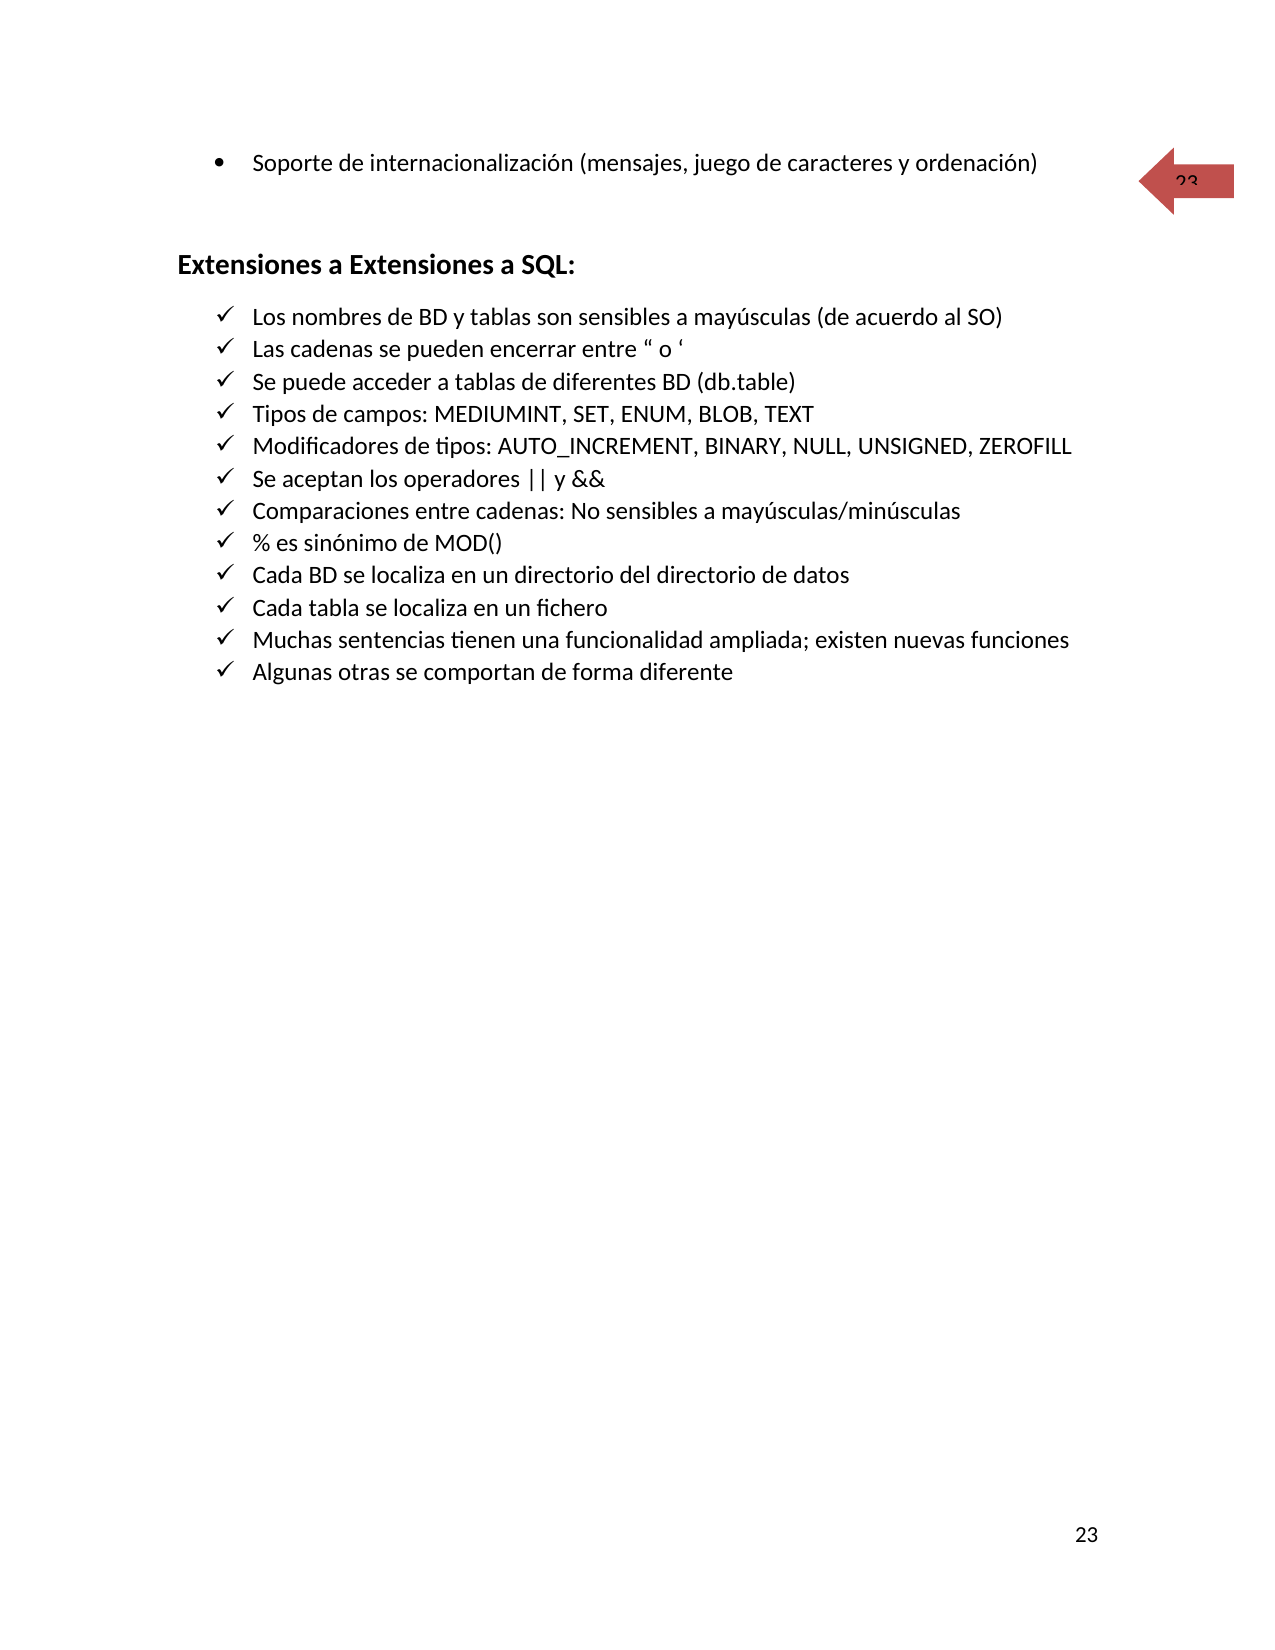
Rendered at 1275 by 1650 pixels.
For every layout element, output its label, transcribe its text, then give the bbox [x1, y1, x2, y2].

list Soporte de internacionalización (mensajes, juego de caracteres y ordenación) [215, 148, 1098, 178]
list Los nombres de BD y tablas son sensibles a mayúsculas (de acuerdo al SO) [215, 301, 1098, 332]
list Comparaciones entre cadenas: No sensibles a mayúsculas/minúsculas [215, 495, 1098, 526]
list Se puede acceder a tablas de diferentes BD (db.table) [215, 366, 1098, 396]
list Algunas otras se comportan de forma diferente [215, 656, 1098, 687]
list Cada tabla se localiza en un fichero [215, 592, 1098, 622]
list Modificadores de tipos: AUTO_INCREMENT, BINARY, NULL, UNSIGNED, ZEROFILL [215, 430, 1098, 461]
text Extensiones a Extensiones a SQL: [177, 246, 1098, 282]
list Se aceptan los operadores || y && [215, 463, 1098, 493]
list Tipos de campos: MEDIUMINT, SET, ENUM, BLOB, TEXT [215, 398, 1098, 429]
list Muchas sentencias tienen una funcionalidad ampliada; existen nuevas funciones [215, 624, 1098, 655]
list % es sinónimo de MOD() [215, 527, 1098, 558]
list Las cadenas se pueden encerrar entre “ o ‘ [215, 333, 1098, 364]
list Cada BD se localiza en un directorio del directorio de datos [215, 559, 1098, 590]
